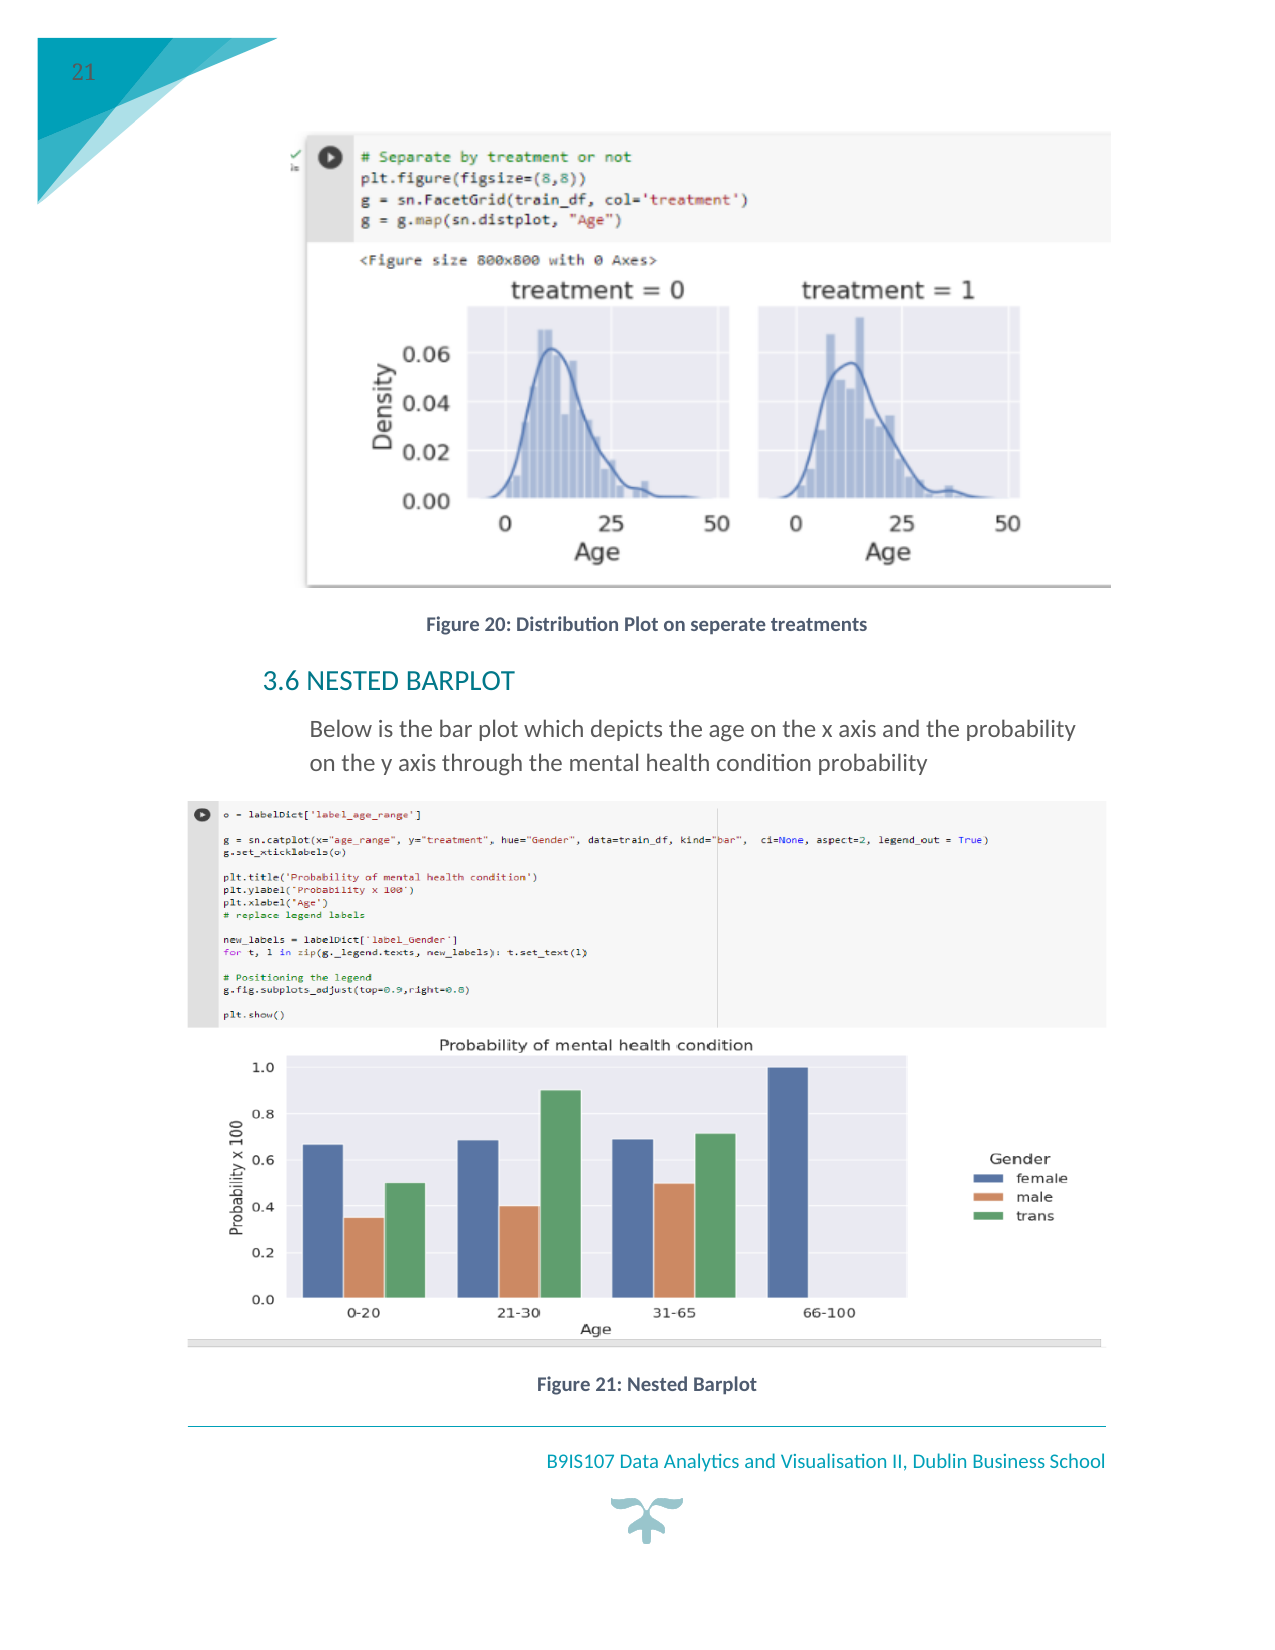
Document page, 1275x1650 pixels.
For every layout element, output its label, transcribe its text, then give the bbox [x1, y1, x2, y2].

picture [37, 37, 279, 206]
text Below is the bar plot which depicts the age on the x axis and the probability on the y axis through the mental health condition probability [309, 713, 1106, 778]
text Figure 21: Nested Barplot [187, 1372, 1106, 1397]
text Figure 20: Distribution Plot on seperate treatments [187, 611, 1106, 637]
picture [290, 131, 1111, 588]
picture [187, 801, 1107, 1348]
subtitle NESTED BARPLOT [262, 662, 1106, 697]
